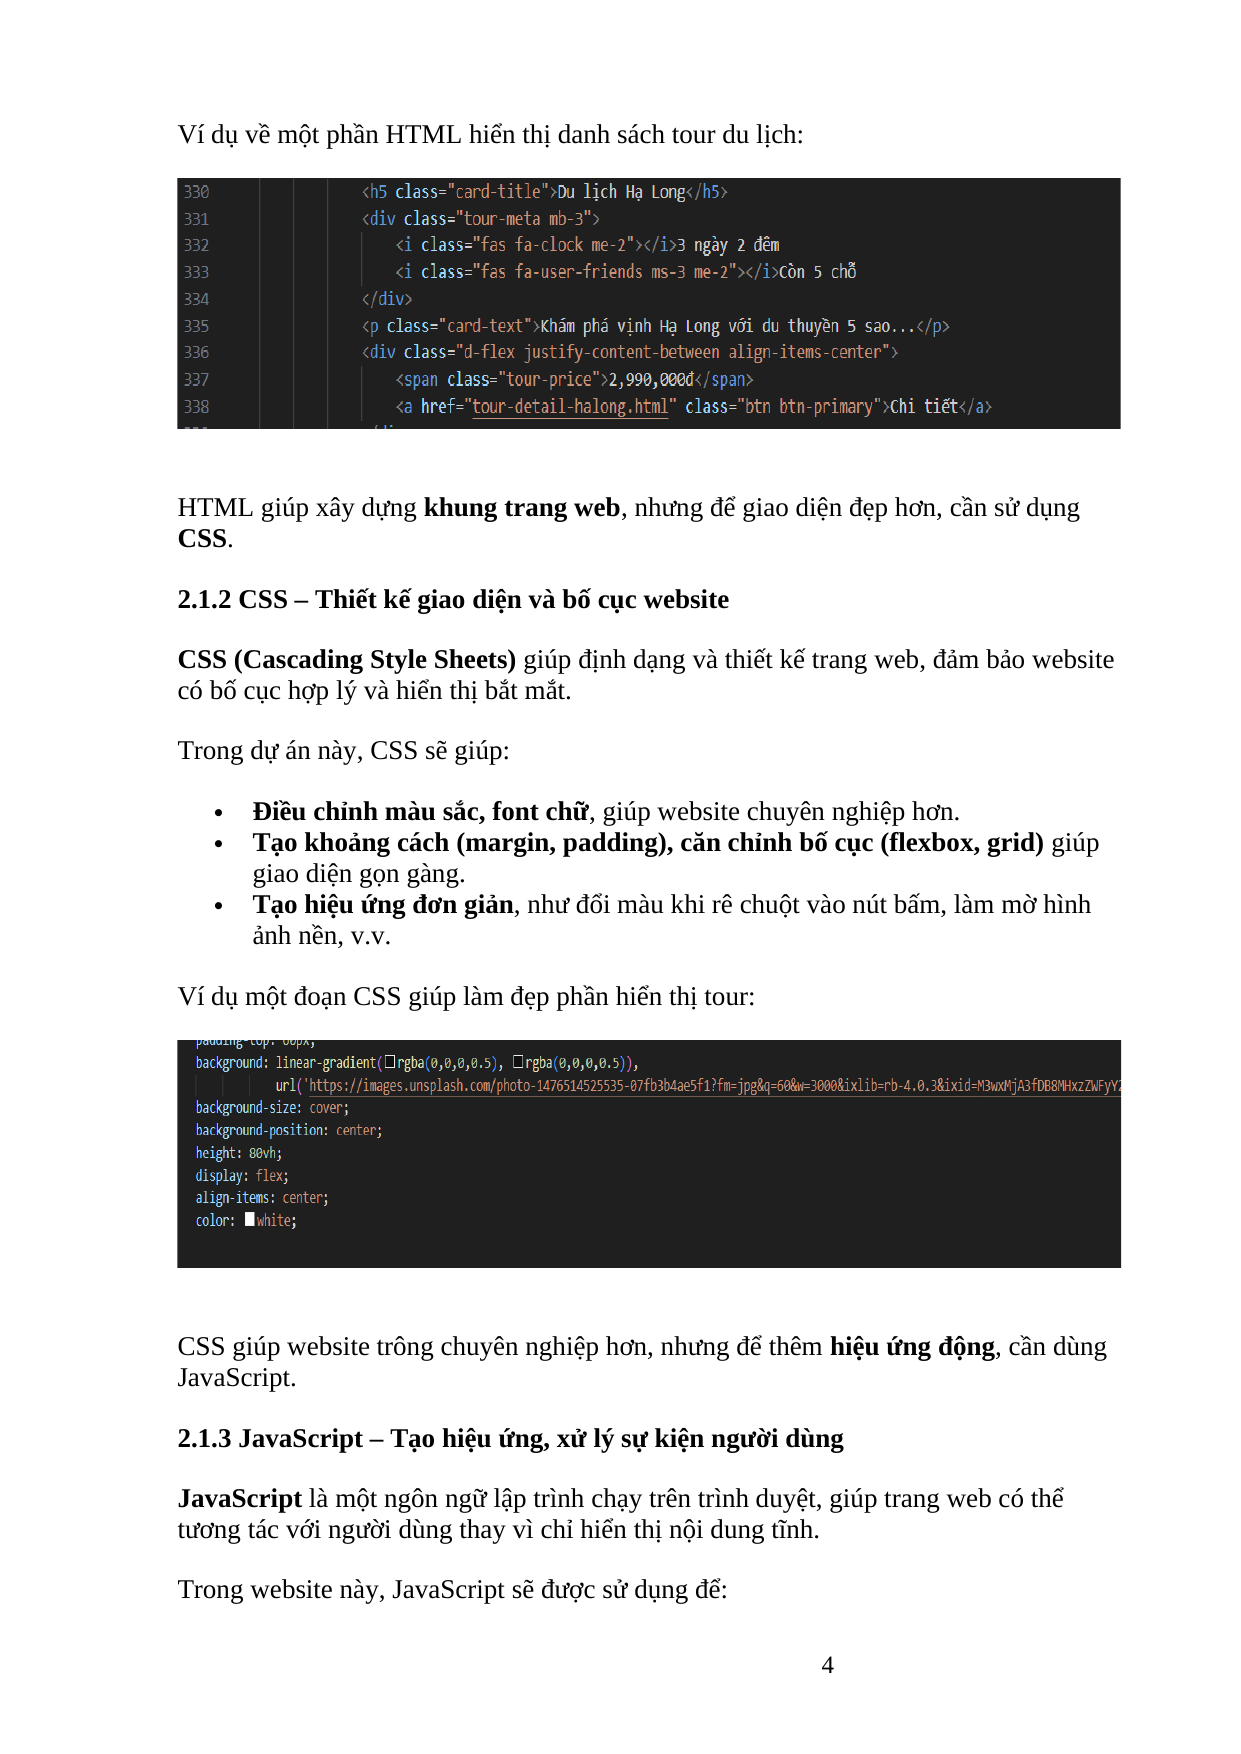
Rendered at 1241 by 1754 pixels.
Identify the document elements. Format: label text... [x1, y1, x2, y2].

picture [177, 1040, 1122, 1268]
text CSS (Cascading Style Sheets) giúp định dạng và thiết kế trang web, đảm bảo website có bố cục hợp lý và hiển thị bắt mắt. [177, 643, 1122, 705]
picture [177, 178, 1121, 429]
text Ví dụ một đoạn CSS giúp làm đẹp phần hiển thị tour: [177, 980, 1122, 1011]
text Trong website này, JavaScript sẽ được sử dụng để: [177, 1573, 1122, 1604]
text Ví dụ về một phần HTML hiển thị danh sách tour du lịch: [177, 118, 1122, 150]
text HTML giúp xây dựng khung trang web, nhưng để giao diện đẹp hơn, cần sử dụng CSS. [177, 491, 1122, 553]
text Trong dự án này, CSS sẽ giúp: [177, 734, 1122, 766]
text JavaScript là một ngôn ngữ lập trình chạy trên trình duyệt, giúp trang web có thể tương tác với người dùng thay vì chỉ hiển thị nội dung tĩnh. [177, 1482, 1122, 1544]
list Điều chỉnh màu sắc, font chữ, giúp website chuyên nghiệp hơn. [215, 795, 1122, 826]
subtitle 2.1.3 JavaScript – Tạo hiệu ứng, xử lý sự kiện người dùng [177, 1422, 1122, 1453]
subtitle 2.1.2 CSS – Thiết kế giao diện và bố cục website [177, 583, 1122, 614]
list Tạo khoảng cách (margin, padding), căn chỉnh bố cục (flexbox, grid) giúp giao diện gọn gàng. [215, 826, 1122, 888]
text CSS giúp website trông chuyên nghiệp hơn, nhưng để thêm hiệu ứng động, cần dùng JavaScript. [177, 1330, 1122, 1392]
list Tạo hiệu ứng đơn giản, như đổi màu khi rê chuột vào nút bấm, làm mờ hình ảnh nền, v.v. [215, 888, 1122, 951]
